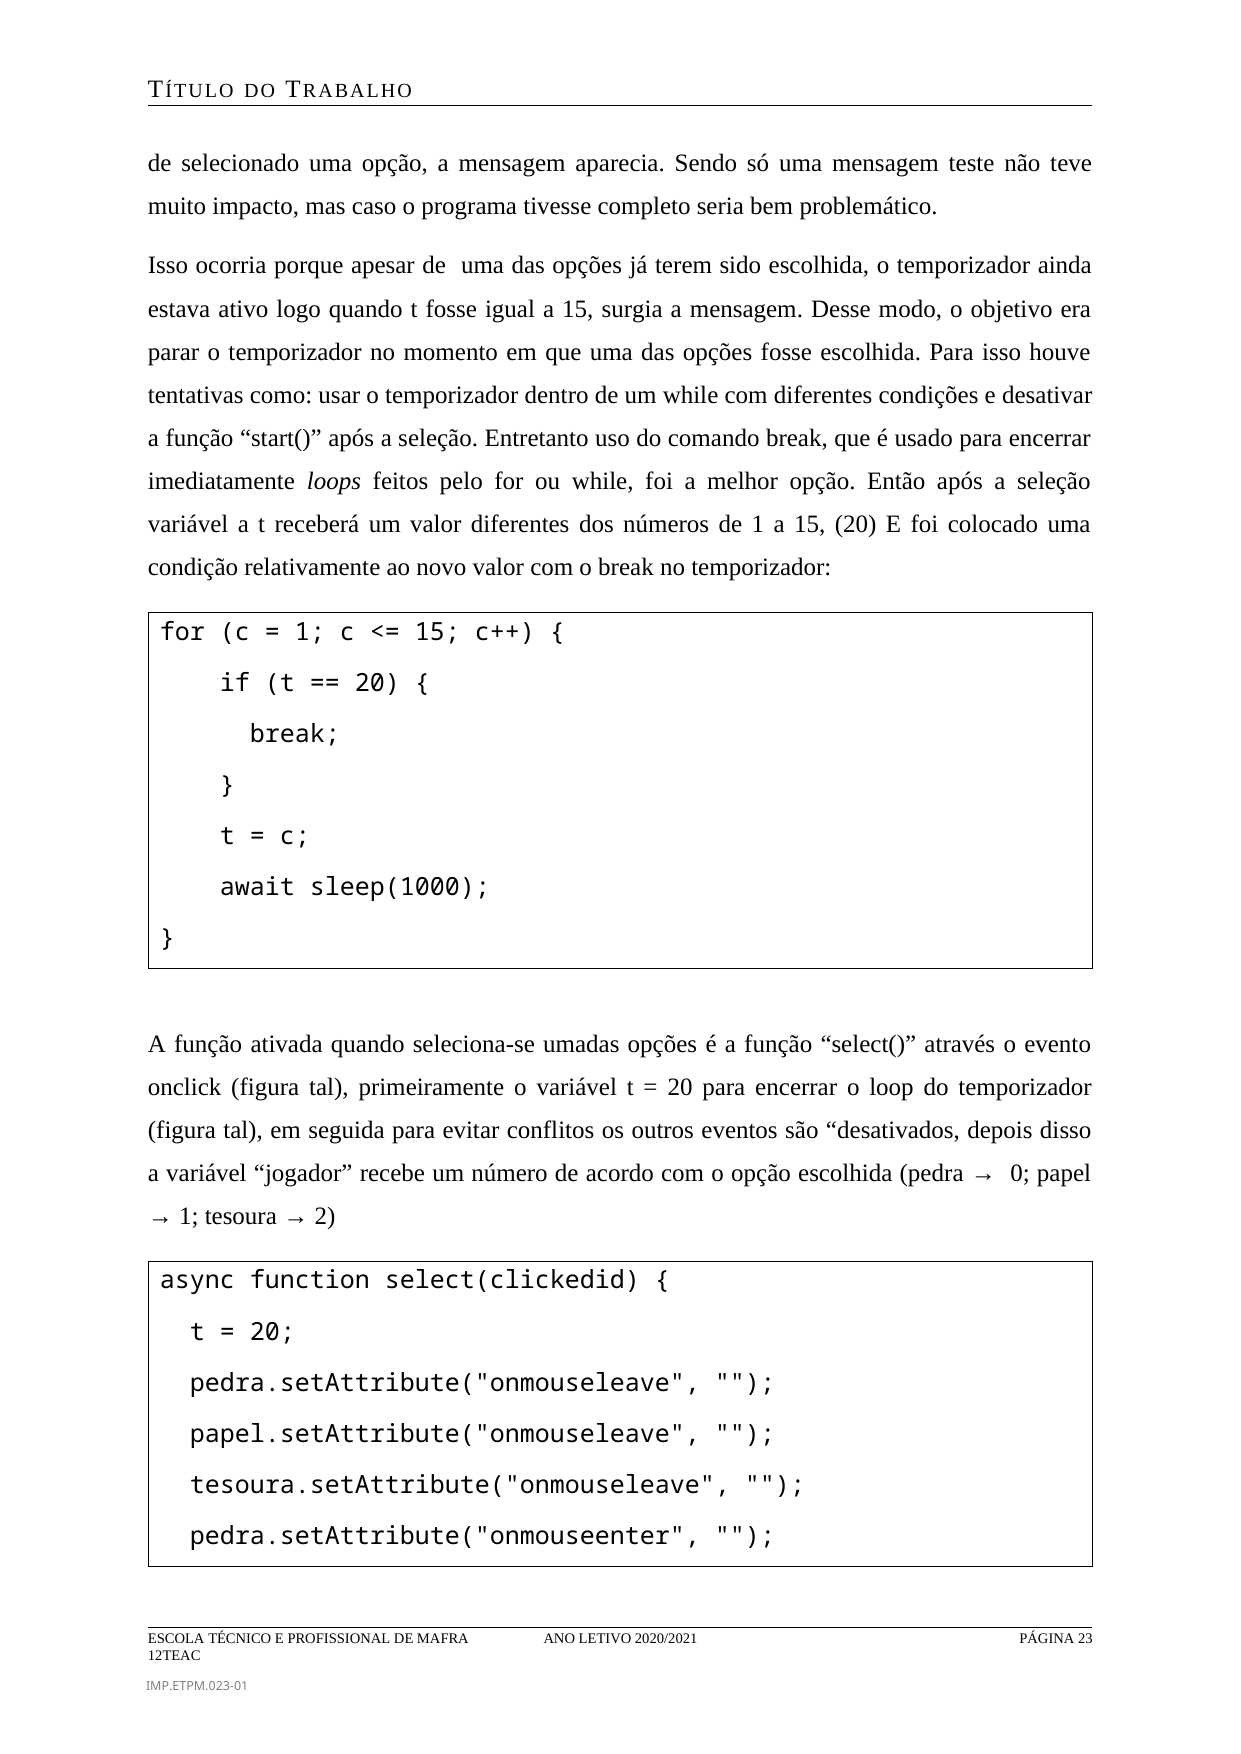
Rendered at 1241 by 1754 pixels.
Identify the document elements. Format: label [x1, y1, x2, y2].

table_header [149, 1262, 1092, 1566]
table_header [149, 613, 1092, 968]
